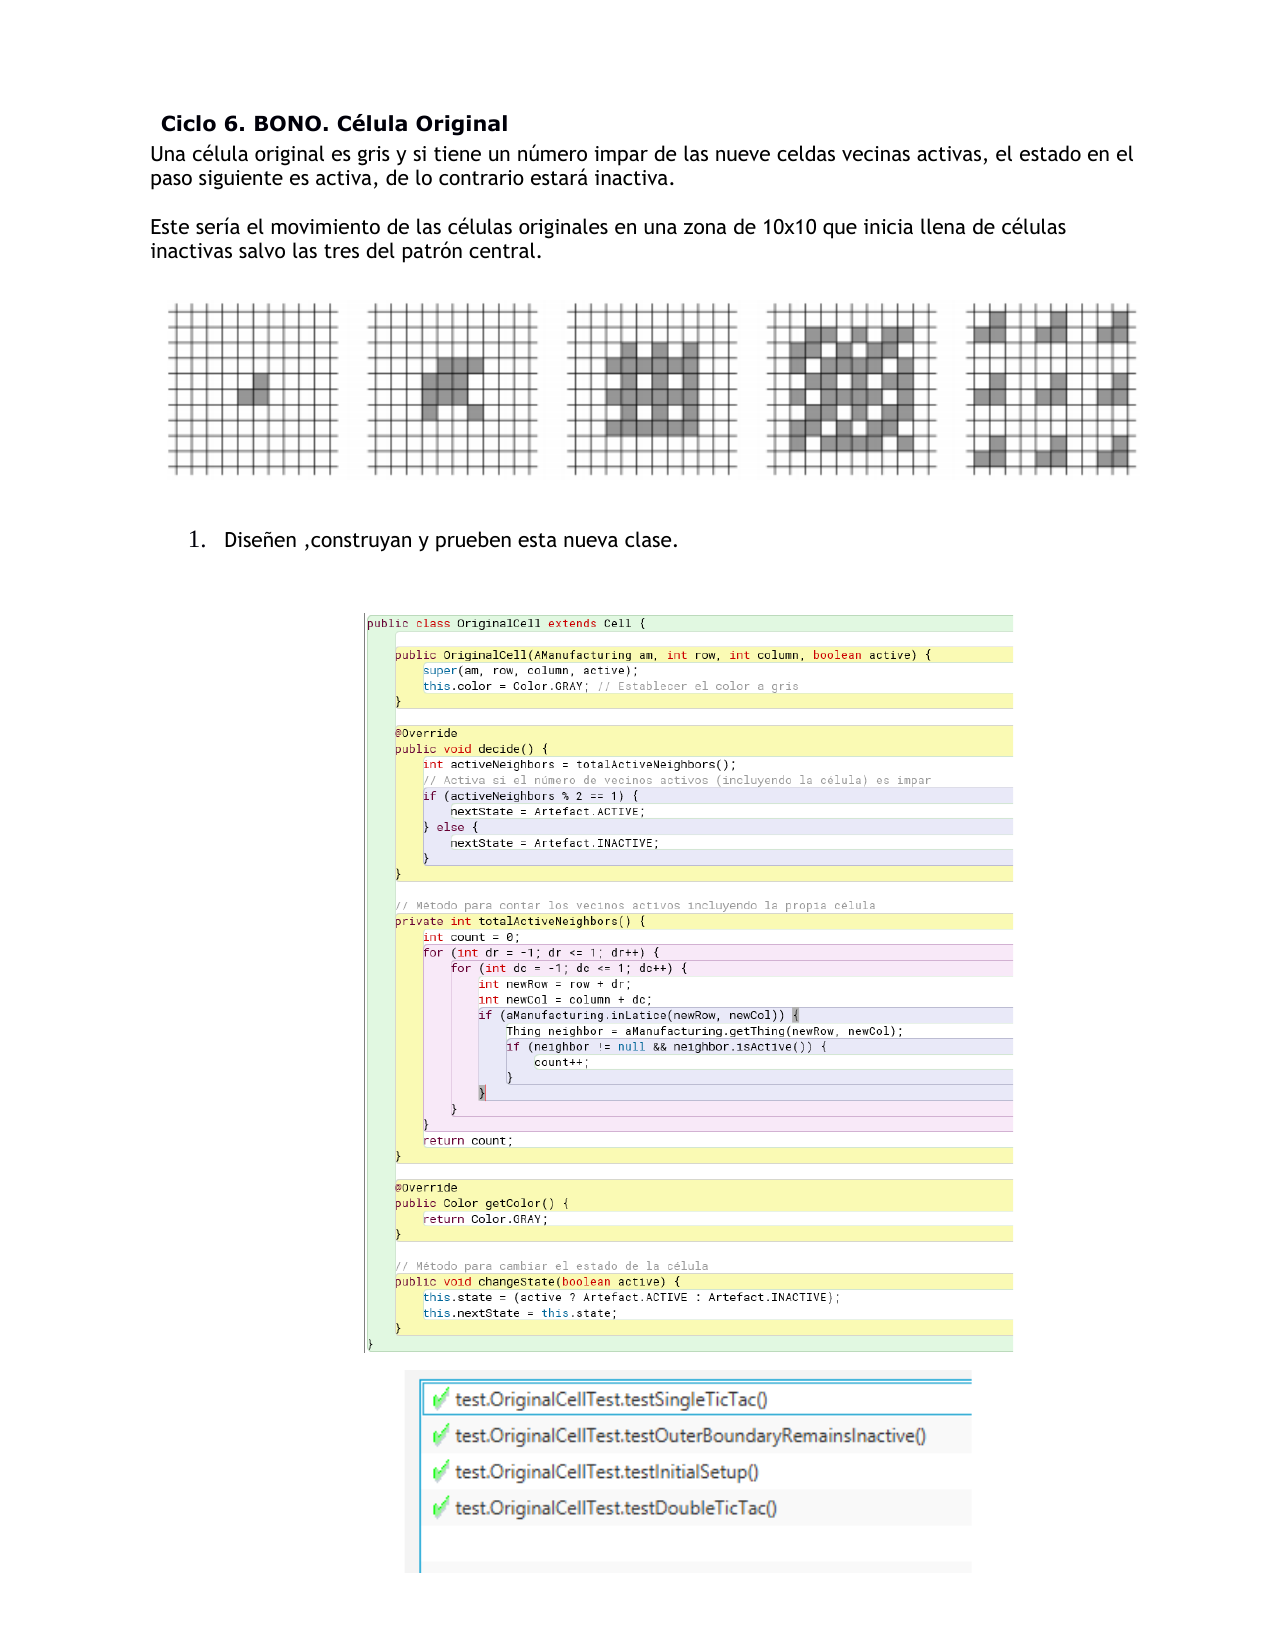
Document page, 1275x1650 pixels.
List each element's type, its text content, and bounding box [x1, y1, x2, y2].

text Este sería el movimiento de las células originales en una zona de 10x10 que inicia llena de células inactivas salvo las tres del patrón central. [150, 215, 1152, 263]
subtitle Ciclo 6. BONO. Célula Original [150, 111, 1152, 136]
text Una célula original es gris y si tiene un número impar de las nueve celdas vecinas activas, el estado en el paso siguiente es activa, de lo contrario estará inactiva. [150, 142, 1152, 190]
list Diseñen ,construyan y prueben esta nueva clase. [188, 524, 1152, 553]
picture [167, 300, 1141, 480]
picture [404, 1370, 972, 1573]
picture [363, 613, 1014, 1353]
